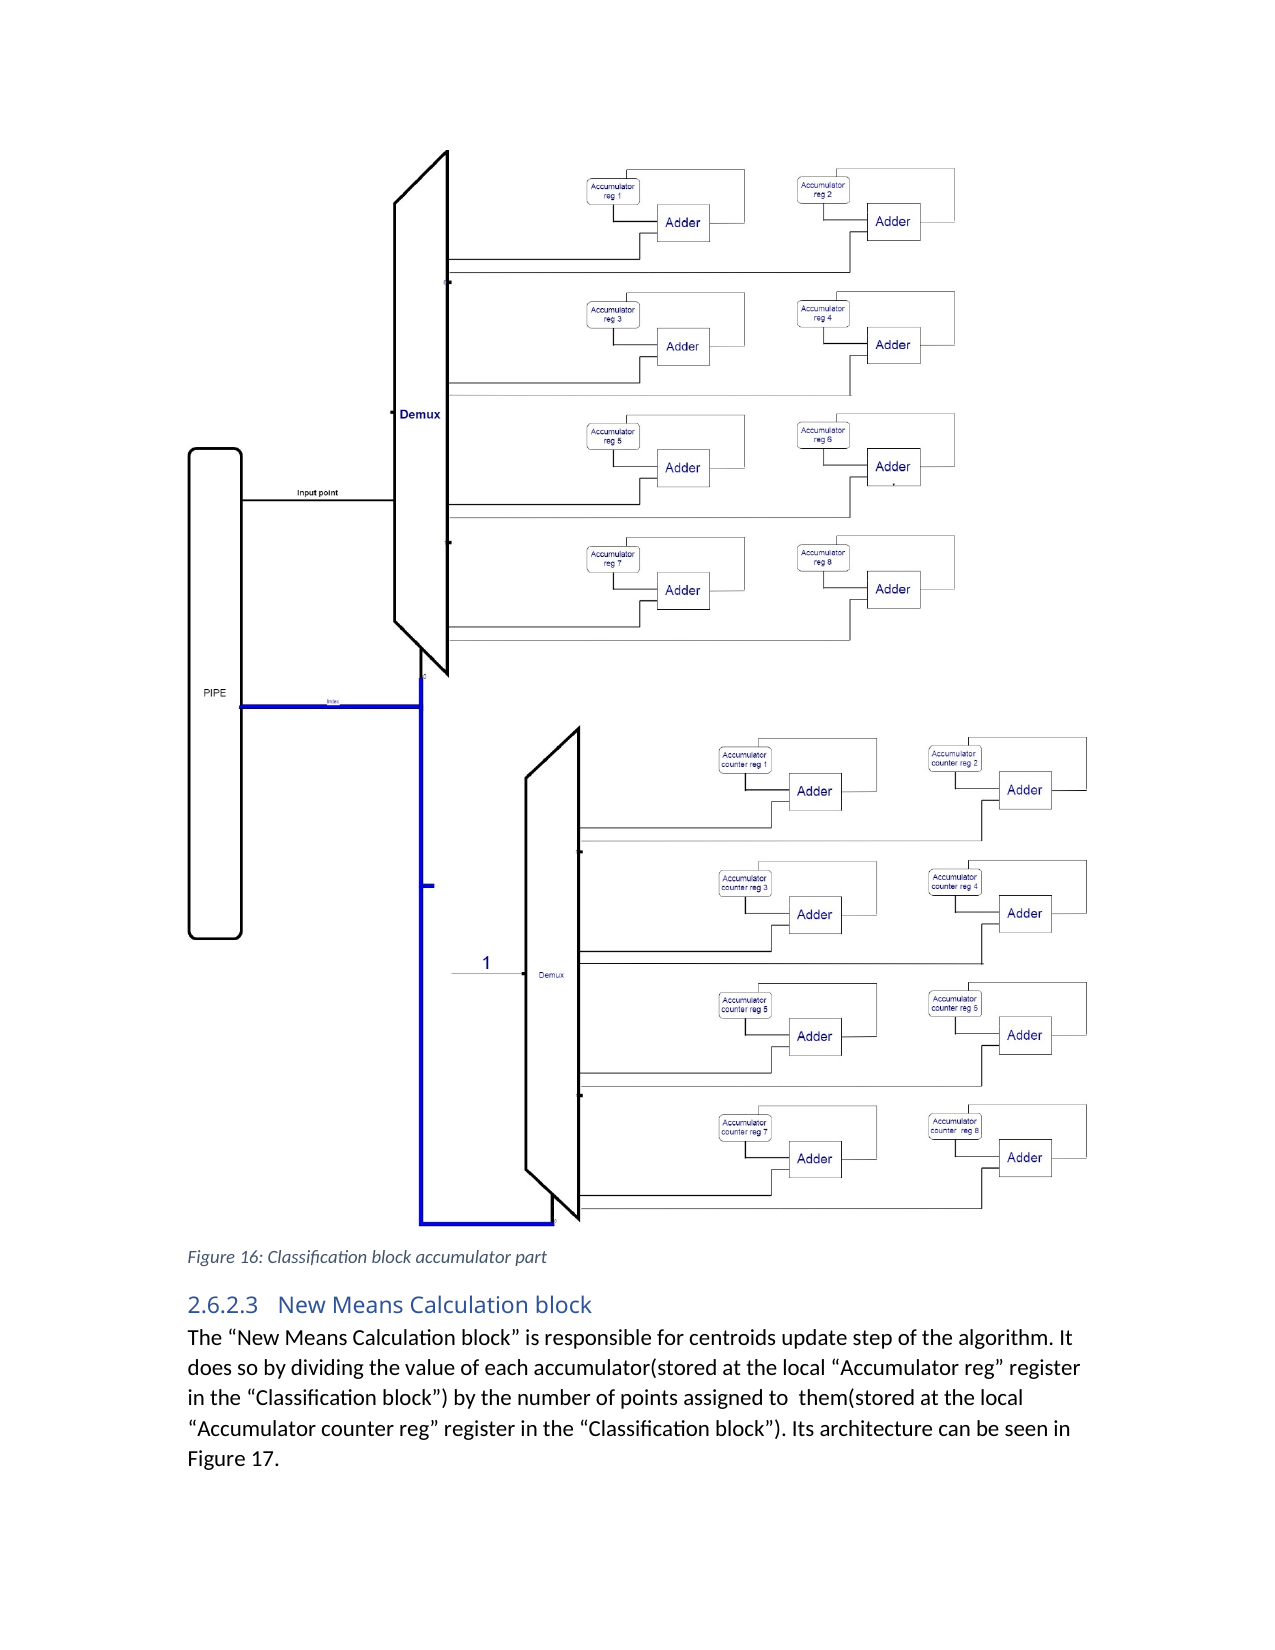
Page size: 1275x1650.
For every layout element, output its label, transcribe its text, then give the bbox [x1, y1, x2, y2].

text The “New Means Calculation block” is responsible for centroids update step of the algorithm. It does so by dividing the value of each accumulator(stored at the local “Accumulator reg” register in the “Classification block”) by the number of points assigned to them(stored at the local “Accumulator counter reg” register in the “Classification block”). Its architecture can be seen in Figure 17. [187, 1323, 1087, 1472]
subtitle New Means Calculation block [187, 1289, 1087, 1321]
picture [187, 150, 1088, 1227]
